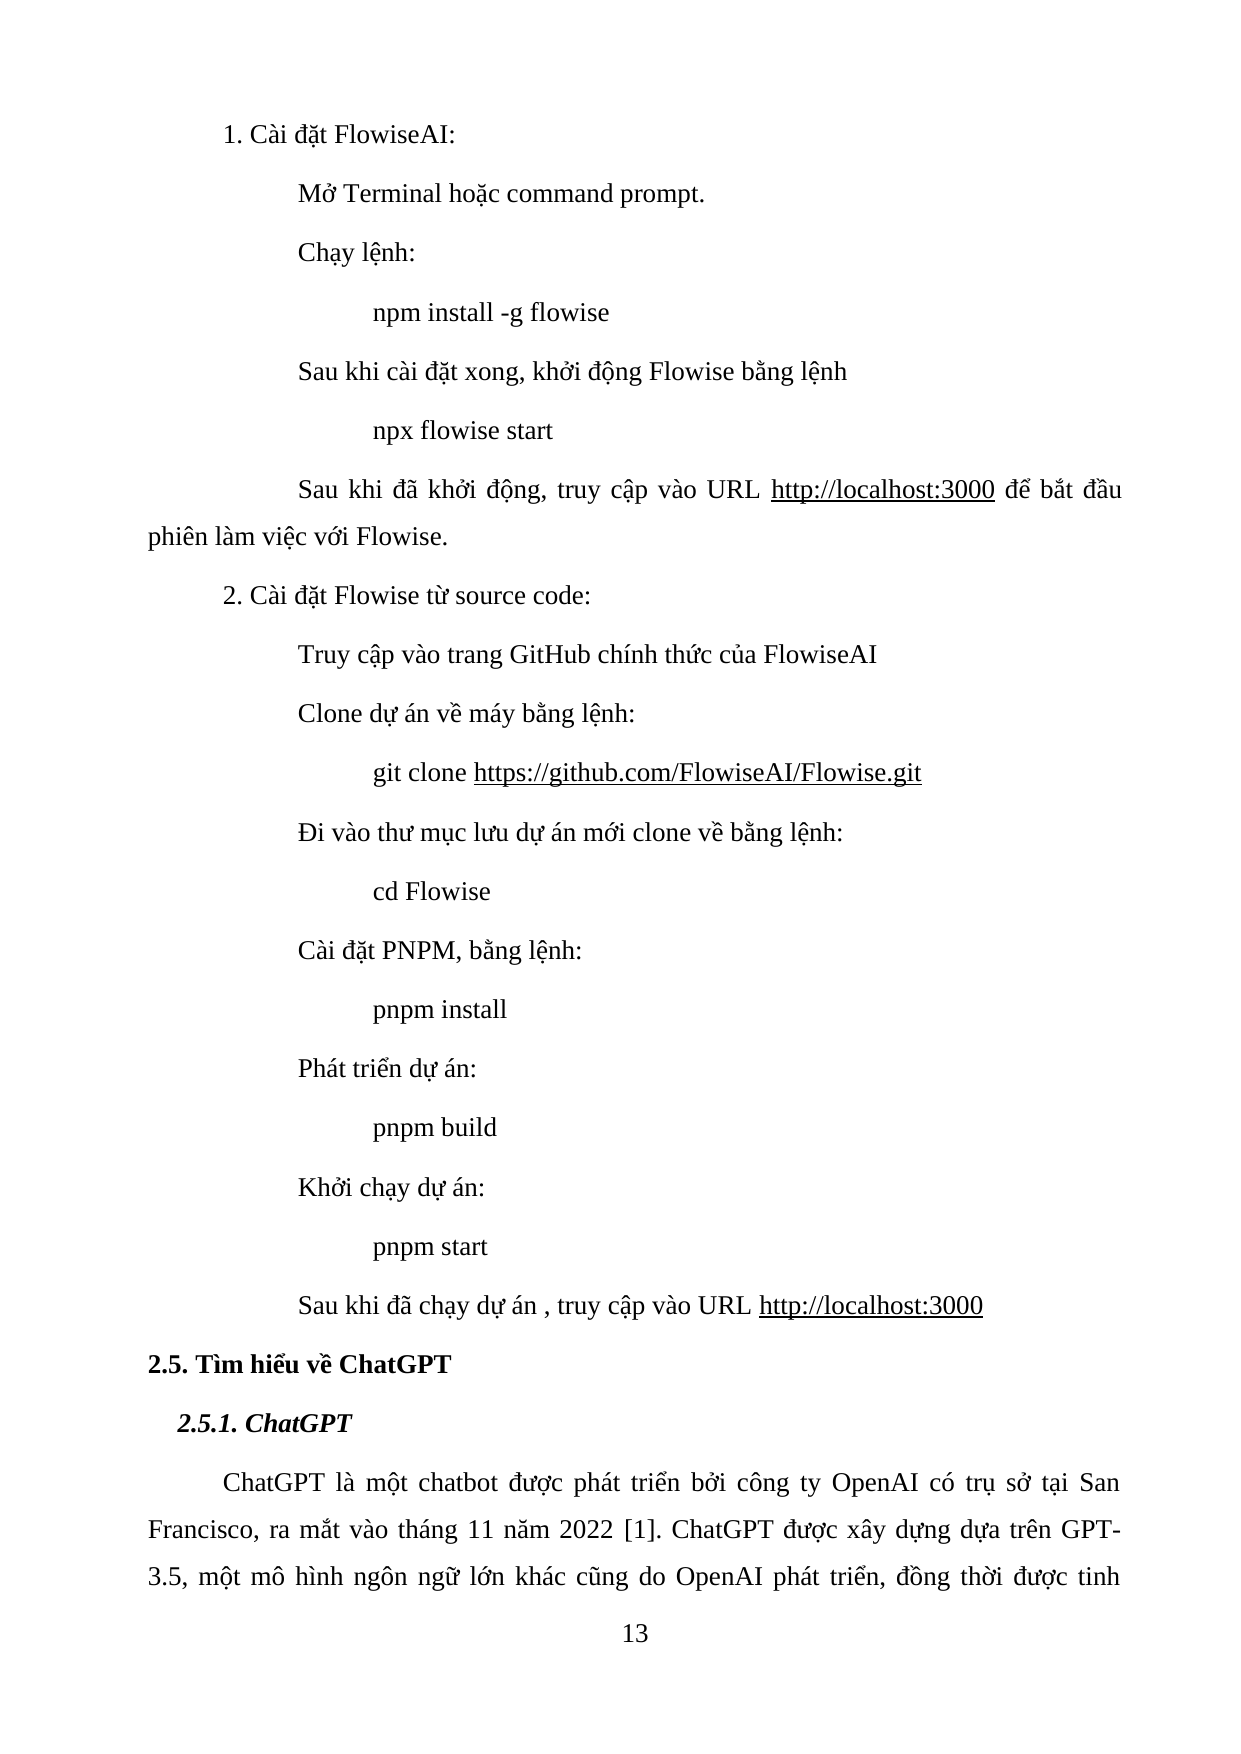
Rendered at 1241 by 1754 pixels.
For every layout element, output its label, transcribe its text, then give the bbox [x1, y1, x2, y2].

text Clone dự án về máy bằng lệnh: [148, 697, 1122, 728]
text Đi vào thư mục lưu dự án mới clone về bằng lệnh: [148, 816, 1122, 847]
text npx flowise start [298, 414, 1122, 445]
text cd Flowise [148, 875, 1122, 906]
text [148, 1466, 1122, 1591]
text Sau khi cài đặt xong, khởi động Flowise bằng lệnh [223, 355, 1122, 386]
text pnpm start [148, 1230, 1122, 1261]
text npm install -g flowise [298, 296, 1122, 327]
subtitle Tìm hiểu về ChatGPT [148, 1348, 1122, 1379]
text git clone https://github.com/FlowiseAI/Flowise.git [148, 756, 1122, 788]
text Mở Terminal hoặc command prompt. [223, 177, 1122, 208]
text 2. Cài đặt Flowise từ source code: [148, 579, 1122, 610]
text Sau khi đã khởi động, truy cập vào URL http://localhost:3000 để bắt đầu phiên làm việc với Flowise. [148, 473, 1122, 551]
text Phát triển dự án: [148, 1052, 1122, 1083]
text 1. Cài đặt FlowiseAI: [148, 118, 1122, 149]
subtitle ChatGPT [177, 1407, 1122, 1438]
text Sau khi đã chạy dự án , truy cập vào URL http://localhost:3000 [223, 1289, 1122, 1320]
text Chạy lệnh: [223, 236, 1122, 268]
text Khởi chạy dự án: [148, 1171, 1122, 1202]
text pnpm install [148, 993, 1122, 1024]
text Truy cập vào trang GitHub chính thức của FlowiseAI [148, 638, 1122, 669]
text pnpm build [148, 1111, 1122, 1143]
text Cài đặt PNPM, bằng lệnh: [148, 934, 1122, 965]
